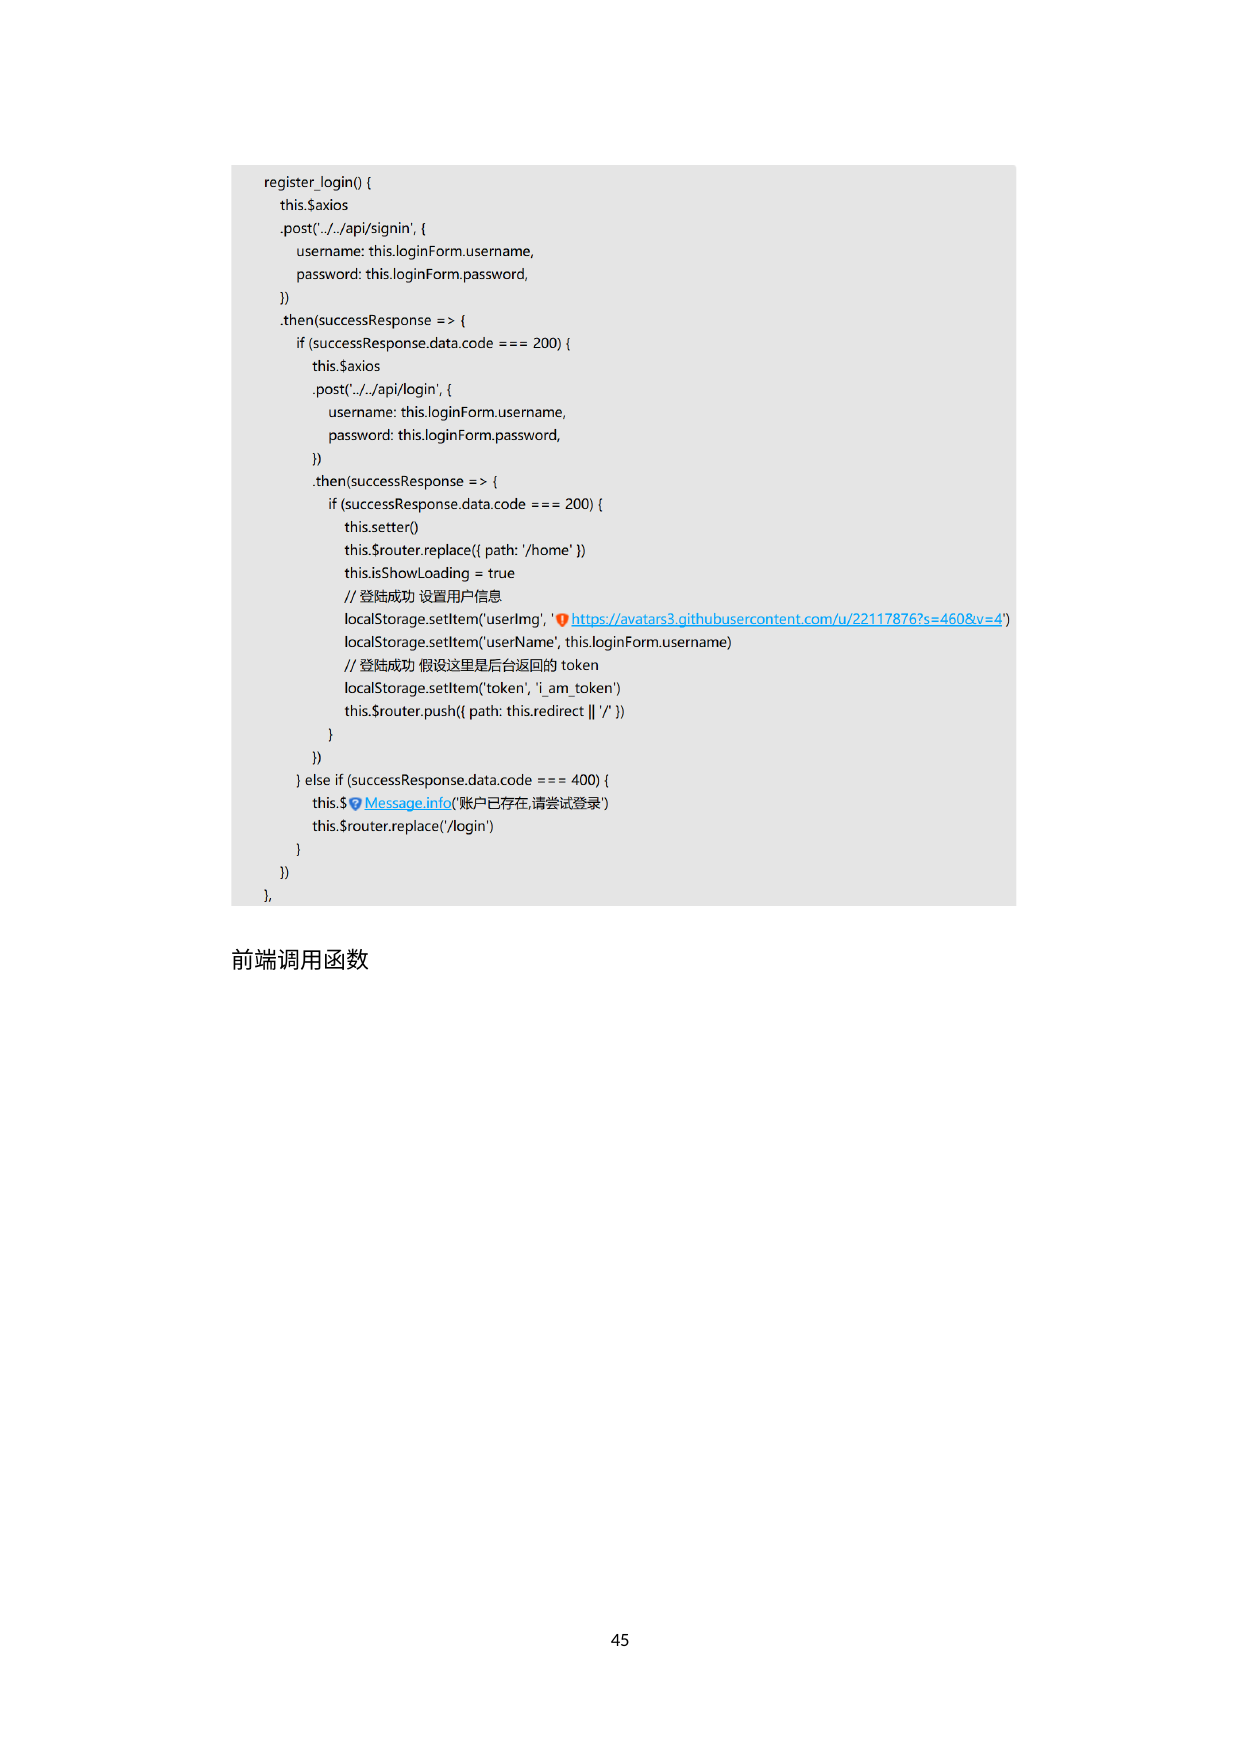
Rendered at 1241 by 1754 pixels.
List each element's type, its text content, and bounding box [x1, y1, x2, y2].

text 前端调用函数 [187, 926, 1053, 991]
picture [231, 165, 1018, 906]
